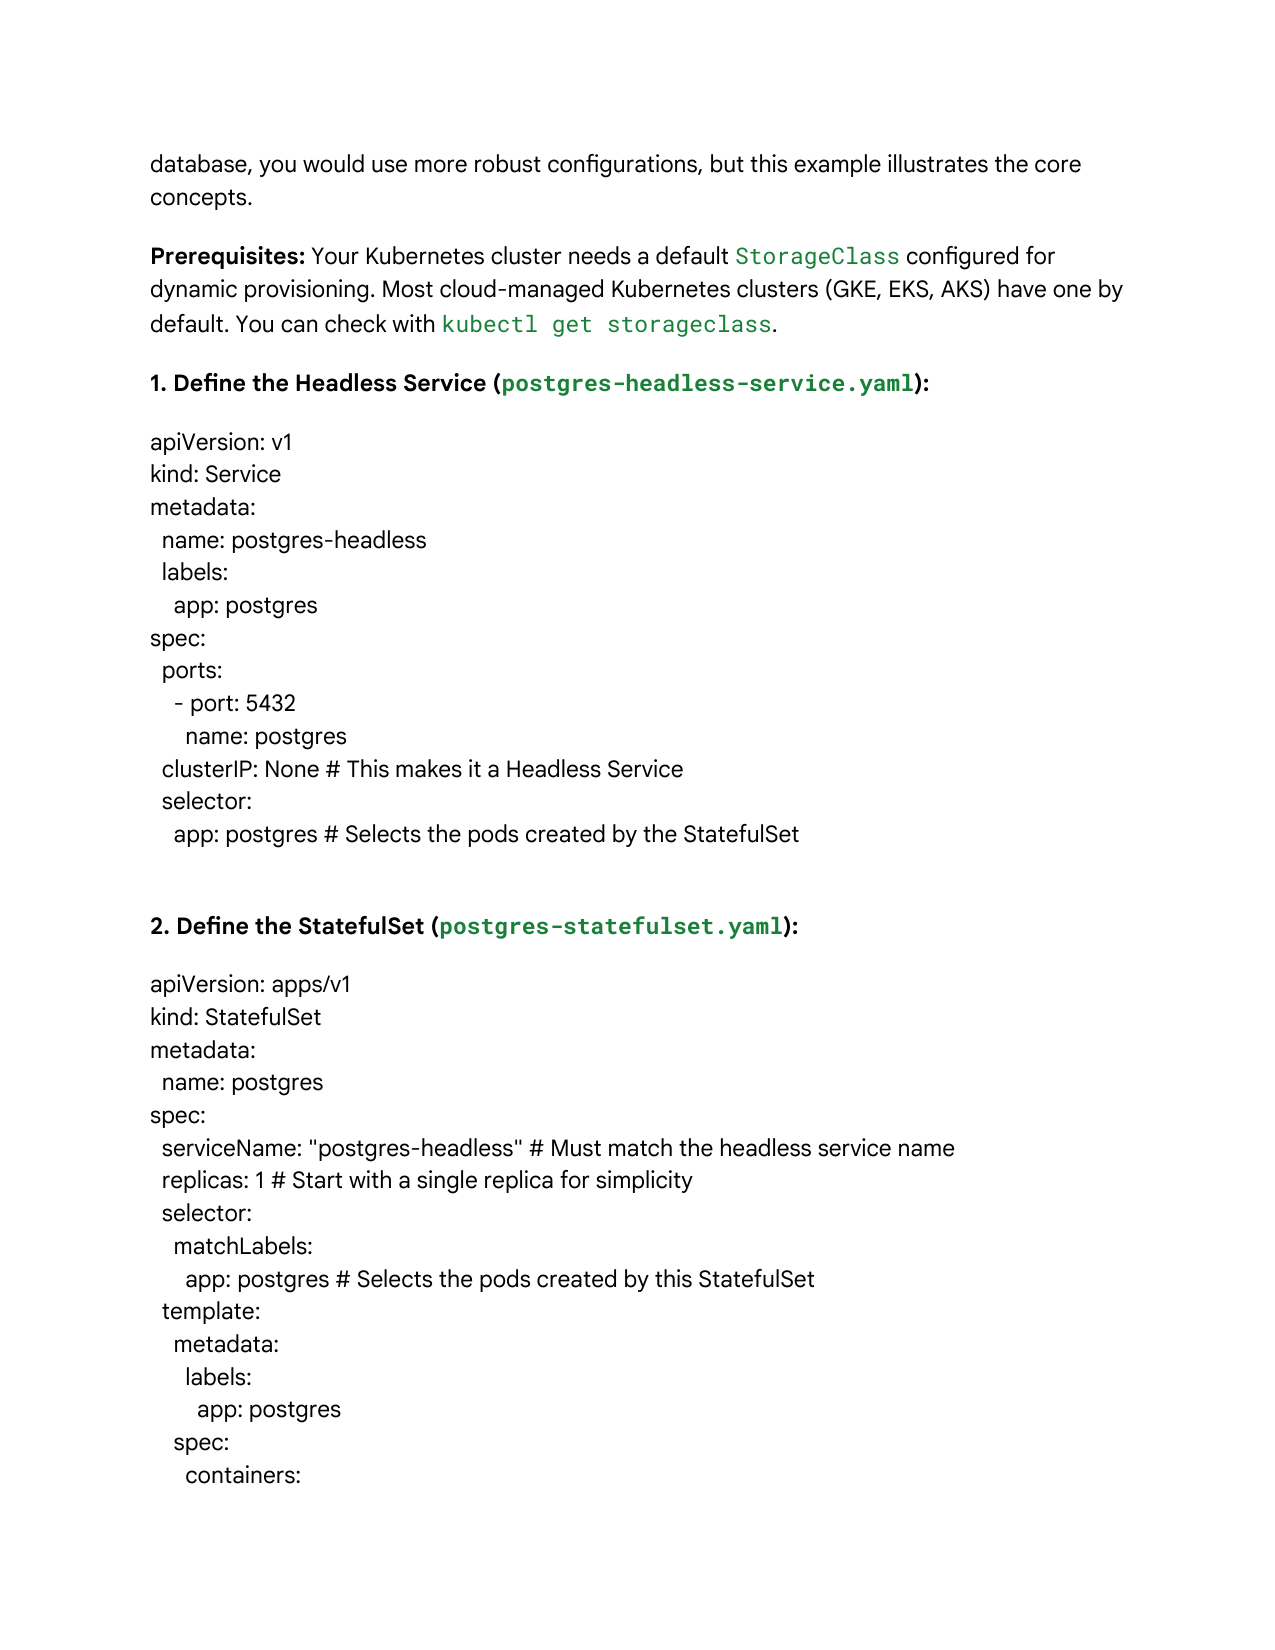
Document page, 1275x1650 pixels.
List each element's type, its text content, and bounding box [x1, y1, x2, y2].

text metadata: [150, 1036, 1125, 1065]
text labels: [150, 1363, 1125, 1392]
text app: postgres # Selects the pods created by this StatefulSet [150, 1265, 1125, 1294]
text spec: [150, 1101, 1125, 1130]
text app: postgres # Selects the pods created by the StatefulSet [150, 820, 1125, 849]
text spec: [150, 624, 1125, 653]
text template: [150, 1298, 1125, 1326]
text kind: StatefulSet [150, 1003, 1125, 1032]
text name: postgres [150, 722, 1125, 751]
text Prerequisites: Your Kubernetes cluster needs a default StorageClass configured for dynamic provisioning. Most cloud-managed Kubernetes clusters (GKE, EKS, AKS) have one by default. You can check with kubectl get storageclass. [150, 240, 1125, 338]
text selector: [150, 1199, 1125, 1228]
text ports: [150, 657, 1125, 685]
text name: postgres-headless [150, 526, 1125, 554]
text 1. Define the Headless Service (postgres-headless-service.yaml): [150, 368, 1125, 398]
text serviceName: "postgres-headless" # Must match the headless service name [150, 1134, 1125, 1163]
text selector: [150, 787, 1125, 816]
text labels: [150, 558, 1125, 587]
text kind: Service [150, 460, 1125, 489]
text matchLabels: [150, 1232, 1125, 1261]
text - port: 5432 [150, 689, 1125, 718]
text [150, 150, 1125, 211]
text apiVersion: apps/v1 [150, 971, 1125, 999]
text 2. Define the StatefulSet (postgres-statefulset.yaml): [150, 911, 1125, 941]
text app: postgres [150, 591, 1125, 620]
text spec: [150, 1428, 1125, 1457]
text apiVersion: v1 [150, 428, 1125, 456]
text containers: [150, 1461, 1125, 1490]
text name: postgres [150, 1069, 1125, 1097]
text replicas: 1 # Start with a single replica for simplicity [150, 1167, 1125, 1196]
text clusterIP: None # This makes it a Headless Service [150, 755, 1125, 783]
text app: postgres [150, 1396, 1125, 1424]
text metadata: [150, 1330, 1125, 1359]
text metadata: [150, 493, 1125, 522]
